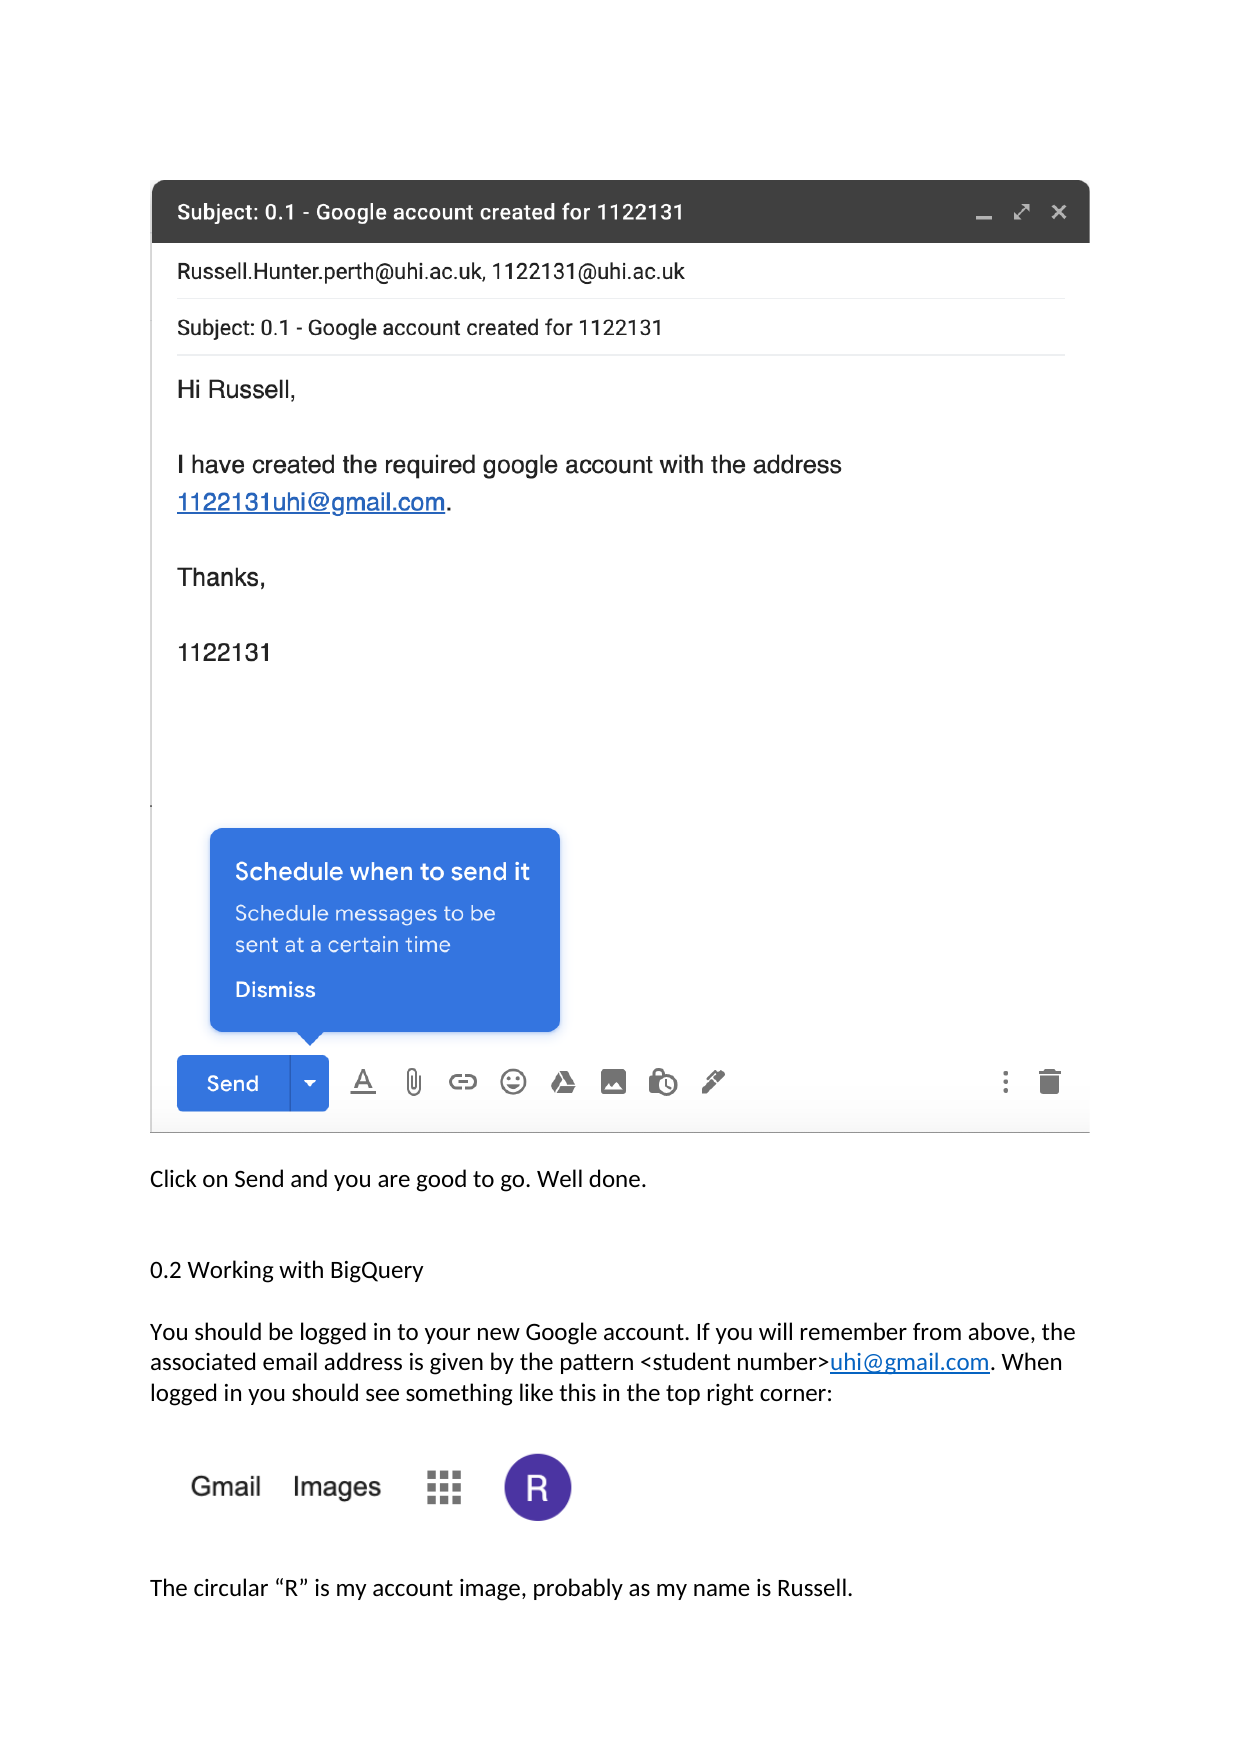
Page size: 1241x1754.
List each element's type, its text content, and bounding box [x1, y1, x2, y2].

picture [150, 1437, 611, 1542]
list Working with BigQuery [150, 1255, 1090, 1285]
text The circular “R” is my account image, probably as my name is Russell. [150, 1572, 1090, 1603]
text You should be logged in to your new Google account. If you will remember from above, the associated email address is given by the pattern <student number>uhi@gmail.com. When logged in you should see something like this in the top right corner: [150, 1316, 1090, 1407]
picture [150, 180, 1090, 1133]
text Click on Send and you are good to go. Well done. [150, 1163, 1090, 1194]
